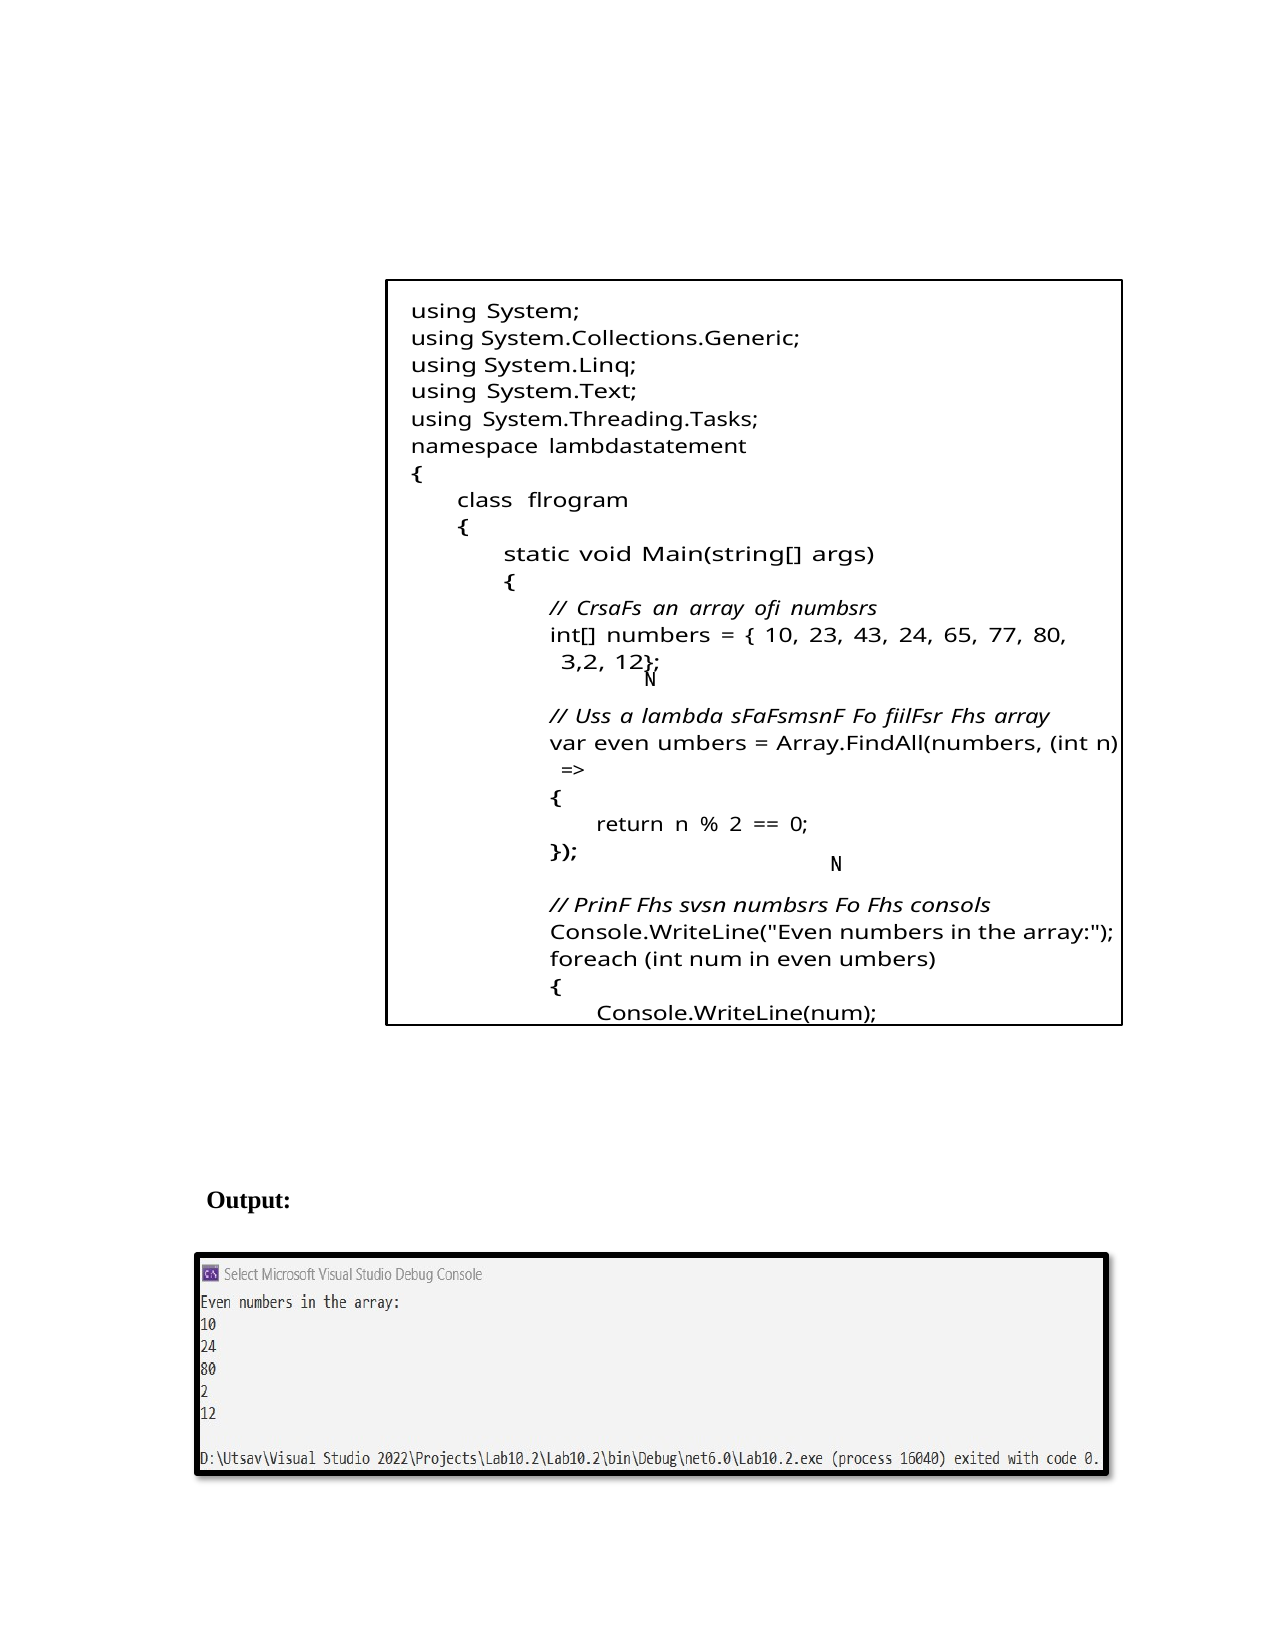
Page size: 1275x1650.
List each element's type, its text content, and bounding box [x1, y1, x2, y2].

text Output: [206, 1186, 1162, 1214]
picture [645, 672, 655, 686]
picture [831, 856, 841, 871]
picture [190, 1250, 1120, 1487]
